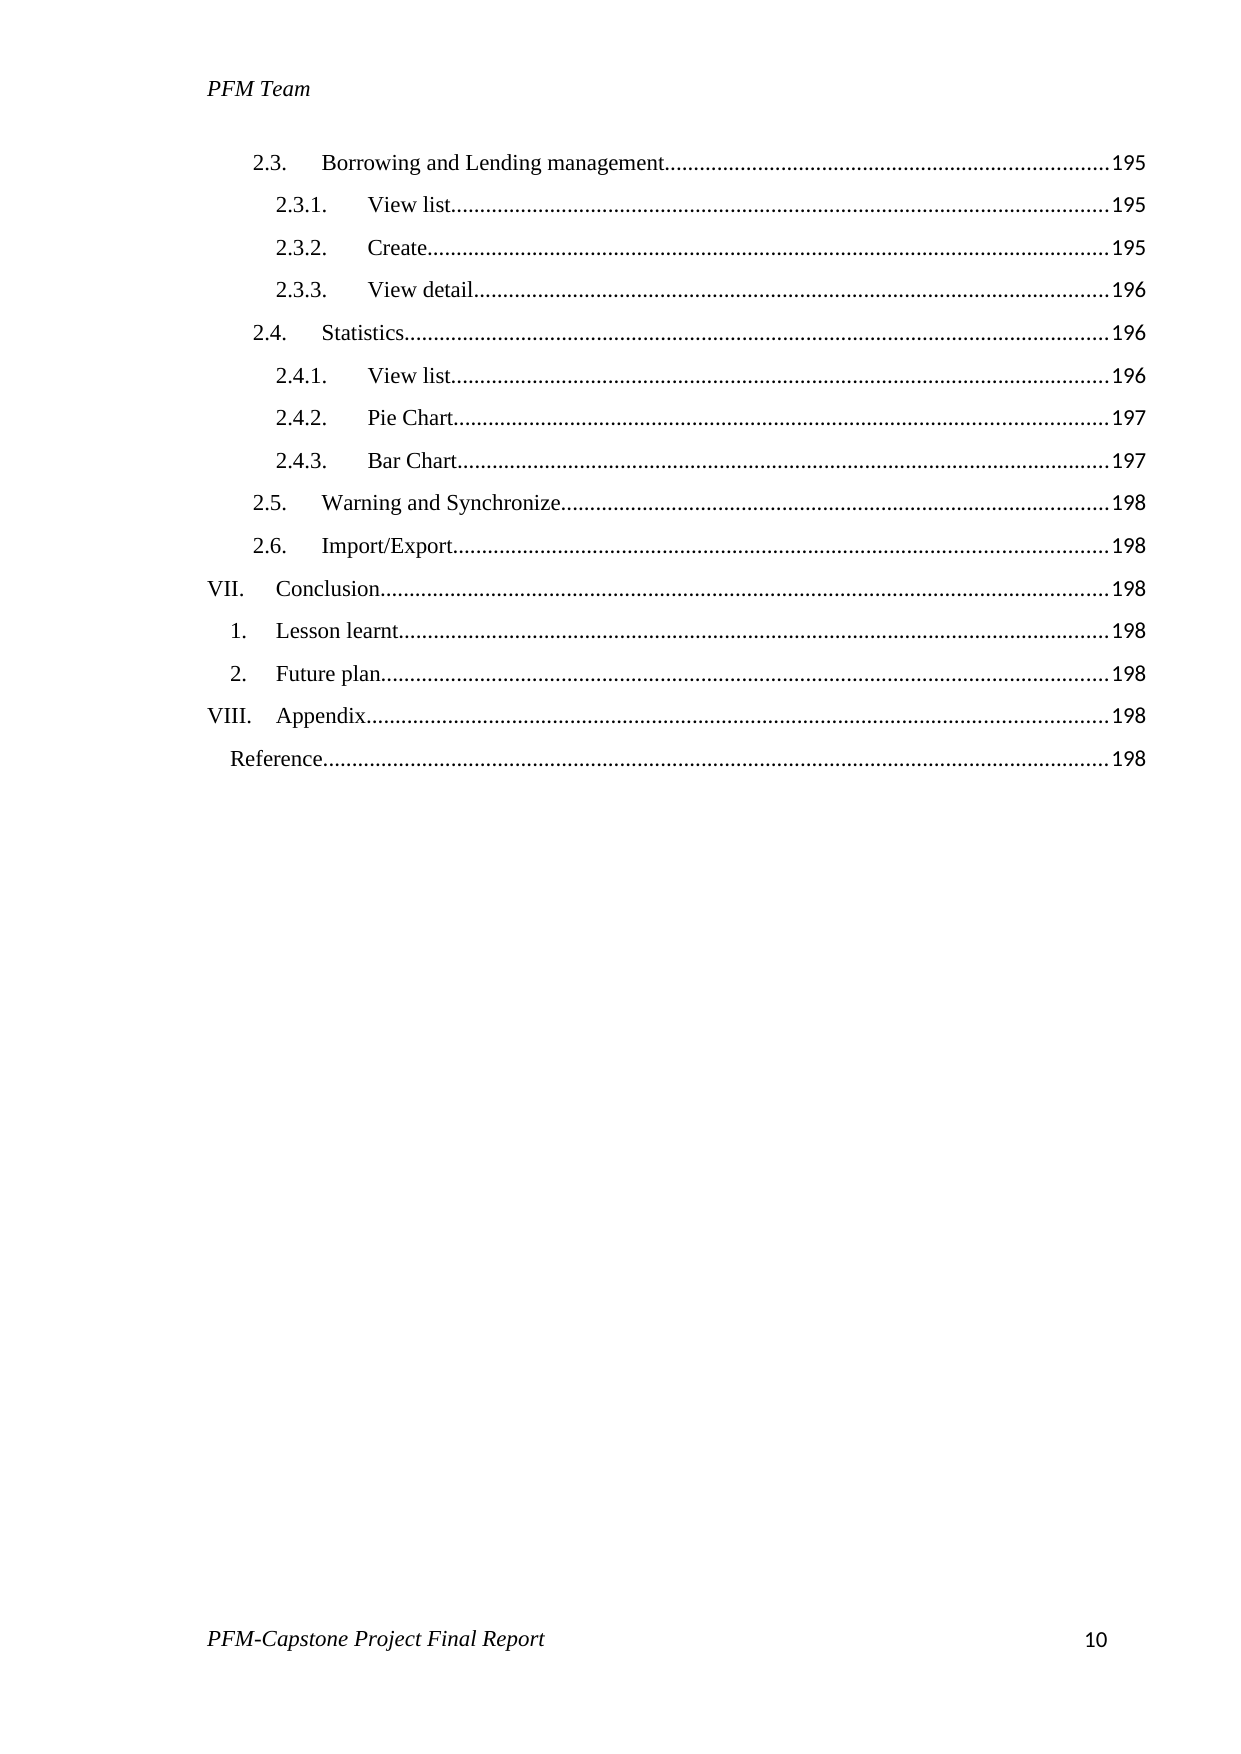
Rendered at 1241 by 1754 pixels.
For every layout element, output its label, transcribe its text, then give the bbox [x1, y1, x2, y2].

text VIII. Appendix 198 [207, 702, 1122, 729]
text 2.4.1. View list 196 [276, 361, 1122, 389]
text VII. Conclusion 198 [207, 574, 1122, 602]
text 2.4.3. Bar Chart 197 [276, 446, 1122, 474]
text Reference 198 [230, 744, 1122, 772]
text 2.4.2. Pie Chart 197 [276, 403, 1122, 431]
text 2.3.2. Create 195 [276, 233, 1122, 261]
text 2.5. Warning and Synchronize 198 [253, 488, 1122, 517]
text 2.3. Borrowing and Lending management 195 [253, 148, 1122, 176]
text 2.4. Statistics 196 [253, 318, 1122, 346]
text 2.3.1. View list 195 [276, 190, 1122, 218]
text 2.6. Import/Export 198 [253, 531, 1122, 559]
text 2.3.3. View detail 196 [276, 276, 1122, 303]
text 2. Future plan 198 [230, 659, 1122, 687]
text 1. Lesson learnt 198 [230, 616, 1122, 644]
